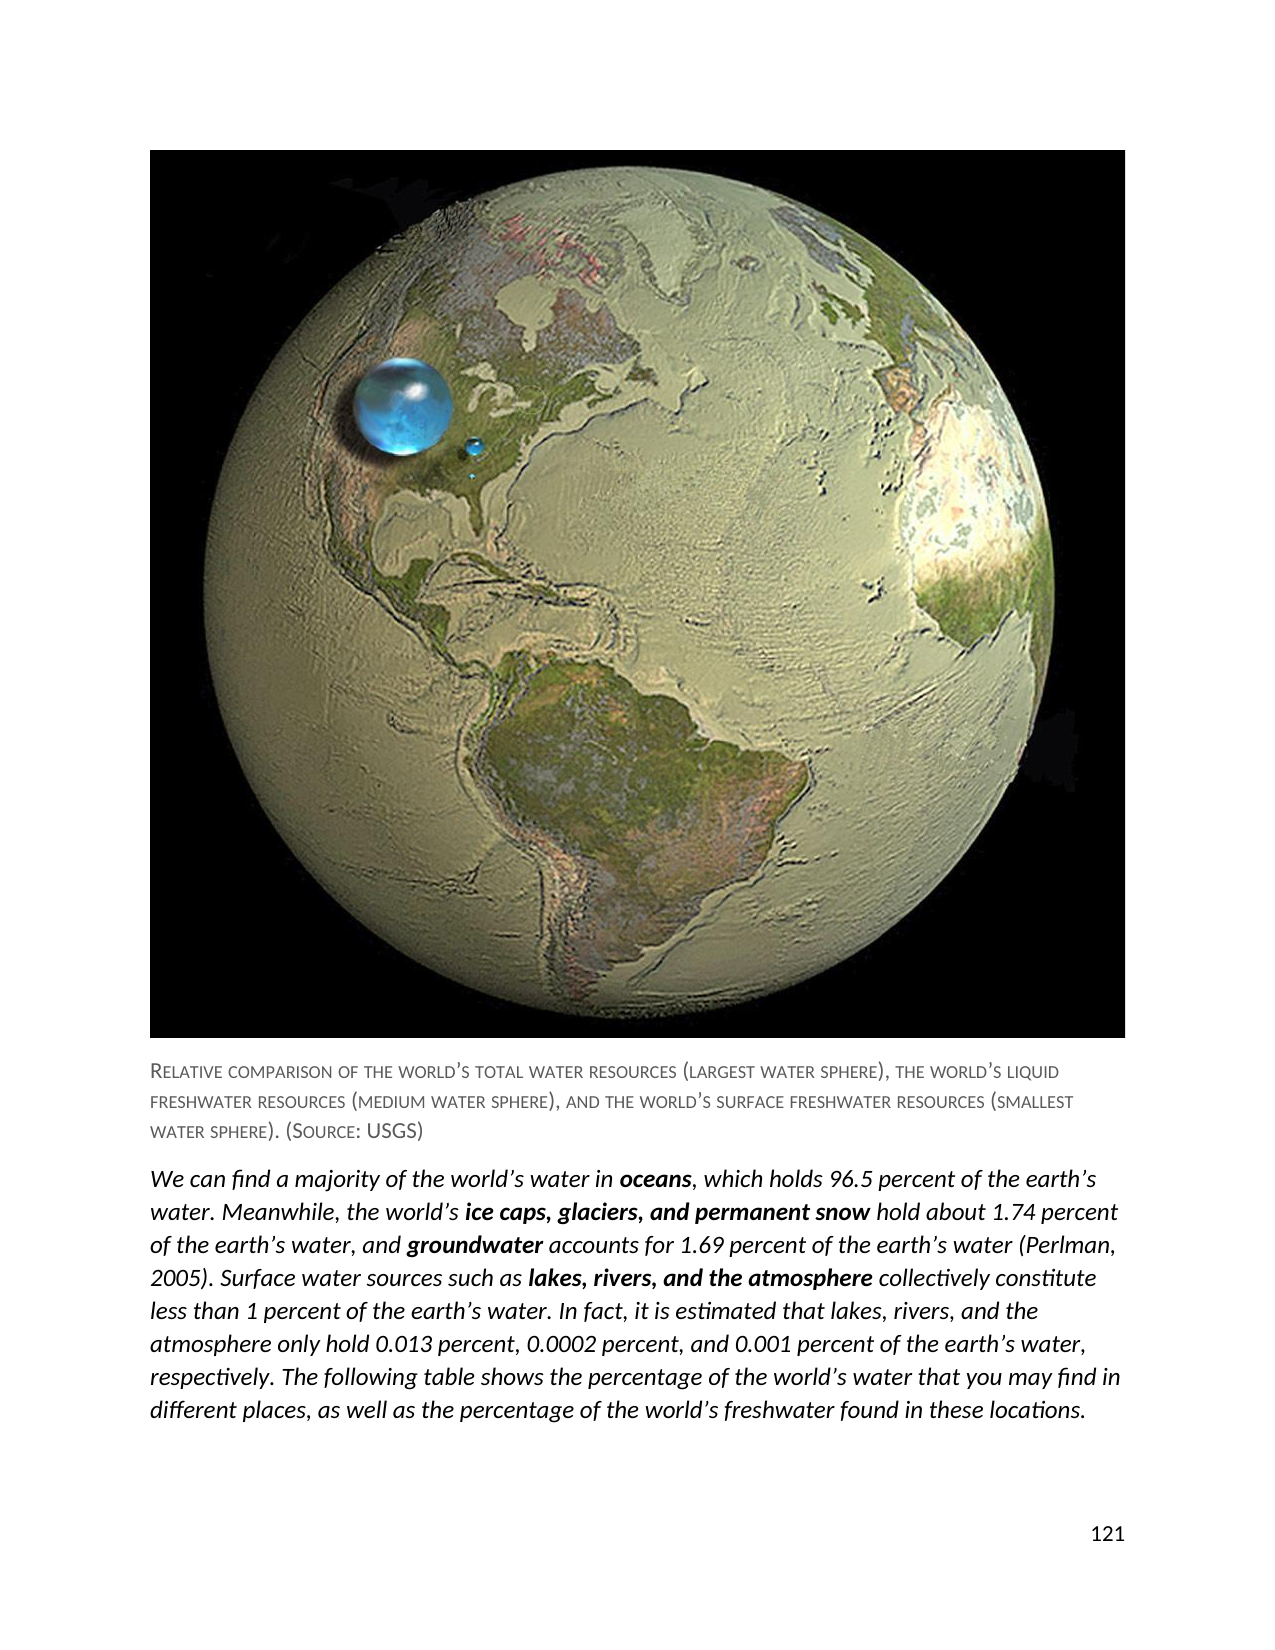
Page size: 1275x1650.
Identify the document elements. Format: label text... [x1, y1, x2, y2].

text We can find a majority of the world’s water in oceans, which holds 96.5 percent of the earth’s water. Meanwhile, the world’s ice caps, glaciers, and permanent snow hold about 1.74 percent of the earth’s water, and groundwater accounts for 1.69 percent of the earth’s water (Perlman, 2005). Surface water sources such as lakes, rivers, and the atmosphere collectively constitute less than 1 percent of the earth’s water. In fact, it is estimated that lakes, rivers, and the atmosphere only hold 0.013 percent, 0.0002 percent, and 0.001 percent of the earth’s water, respectively. The following table shows the percentage of the world’s water that you may find in different places, as well as the percentage of the world’s freshwater found in these locations. [150, 1163, 1125, 1424]
picture [150, 150, 1125, 1038]
text Relative comparison of the world’s total water resources (largest water sphere), the world’s liquid freshwater resources (medium water sphere), and the world’s surface freshwater resources (smallest water sphere). (Source: USGS) [150, 1056, 1125, 1145]
